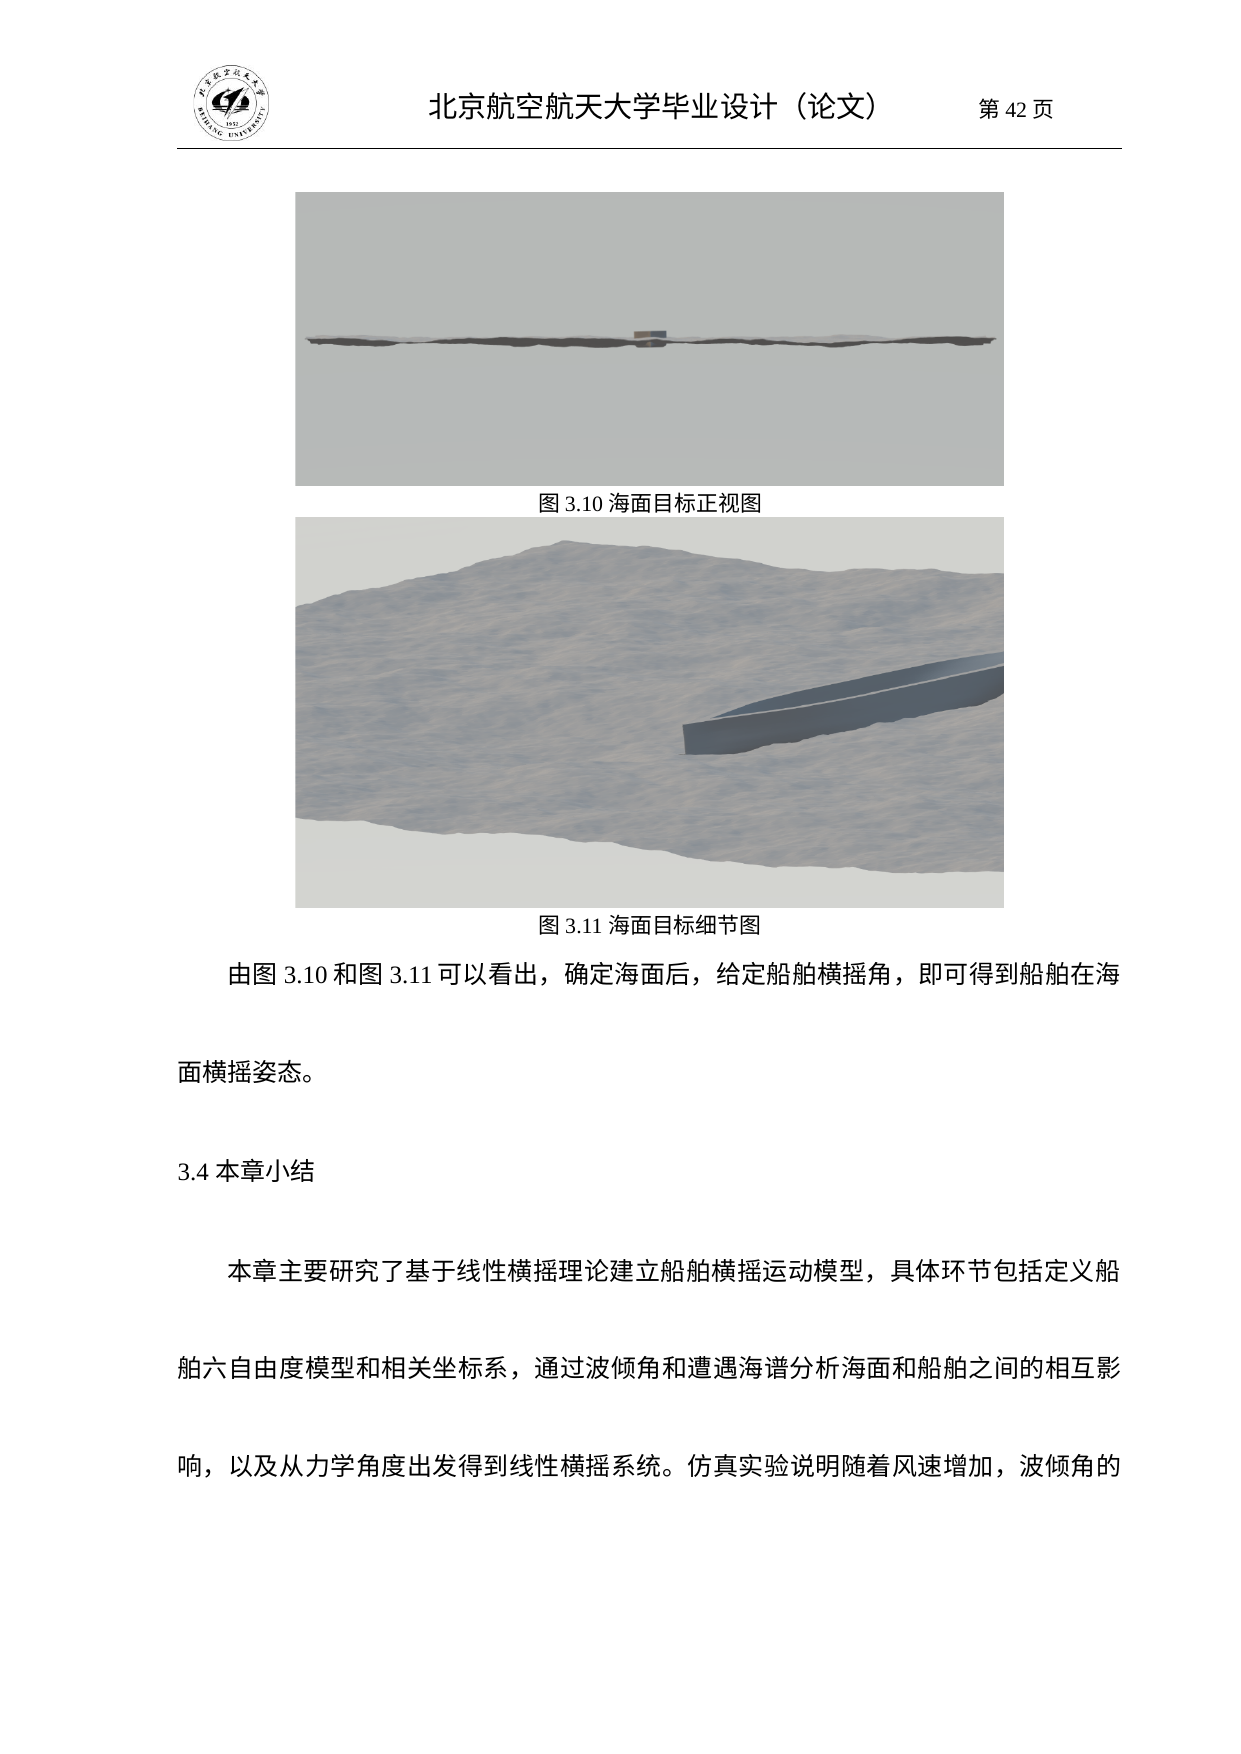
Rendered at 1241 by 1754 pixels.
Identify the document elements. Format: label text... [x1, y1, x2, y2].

subtitle 3.4 本章小结 [177, 1137, 1122, 1202]
picture [193, 65, 269, 141]
picture [295, 192, 1004, 486]
picture [295, 517, 1004, 908]
